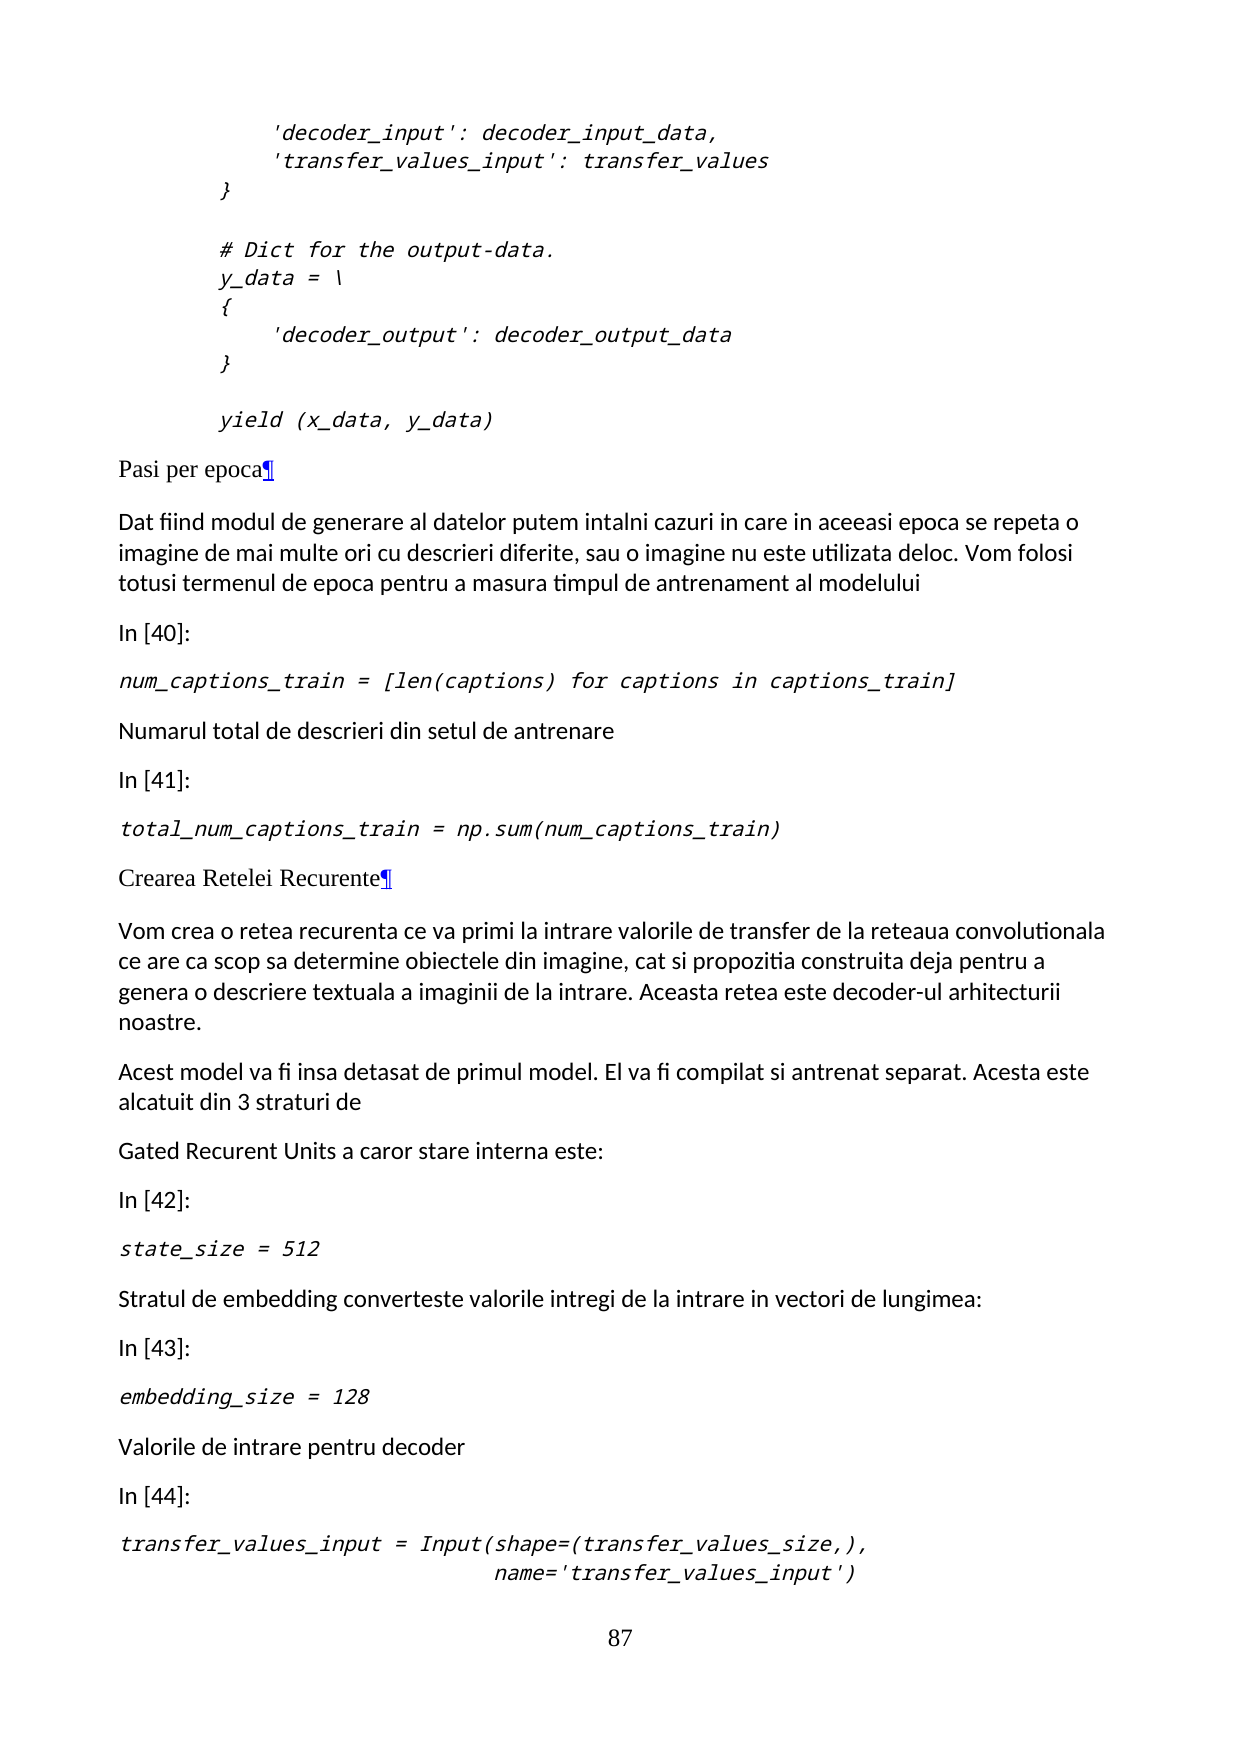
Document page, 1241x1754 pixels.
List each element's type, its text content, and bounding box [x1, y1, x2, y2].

text total_num_captions_train = np.sum(num_captions_train) [118, 814, 1122, 842]
text In [41]: [118, 764, 1122, 795]
text Numarul total de descrieri din setul de antrenare [118, 715, 1122, 746]
text num_captions_train = [len(captions) for captions in captions_train] [118, 666, 1122, 694]
text Valorile de intrare pentru decoder [118, 1431, 1122, 1462]
text In [40]: [118, 617, 1122, 647]
text Stratul de embedding converteste valorile intregi de la intrare in vectori de lungimea: [118, 1283, 1122, 1314]
text state_size = 512 [118, 1234, 1122, 1262]
text Pasi per epoca¶ [118, 454, 1122, 483]
text Crearea Retelei Recurente¶ [118, 863, 1122, 892]
text Dat fiind modul de generare al datelor putem intalni cazuri in care in aceeasi epoca se repeta o imagine de mai multe ori cu descrieri diferite, sau o imagine nu este utilizata deloc. Vom folosi totusi termenul de epoca pentru a masura timpul de antrenament al modelului [118, 506, 1122, 598]
text transfer_values_input = Input(shape=(transfer_values_size,), name='transfer_values_input') [118, 1529, 1122, 1586]
text In [44]: [118, 1480, 1122, 1511]
text Acest model va fi insa detasat de primul model. El va fi compilat si antrenat separat. Acesta este alcatuit din 3 straturi de [118, 1056, 1122, 1117]
text Gated Recurent Units a caror stare interna este: [118, 1135, 1122, 1166]
text In [43]: [118, 1332, 1122, 1363]
text In [42]: [118, 1185, 1122, 1215]
text Vom crea o retea recurenta ce va primi la intrare valorile de transfer de la reteaua convolutionala ce are ca scop sa determine obiectele din imagine, cat si propozitia construita deja pentru a genera o descriere textuala a imaginii de la intrare. Aceasta retea este decoder-ul arhitecturii noastre. [118, 915, 1122, 1037]
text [118, 118, 1122, 434]
text embedding_size = 128 [118, 1382, 1122, 1410]
